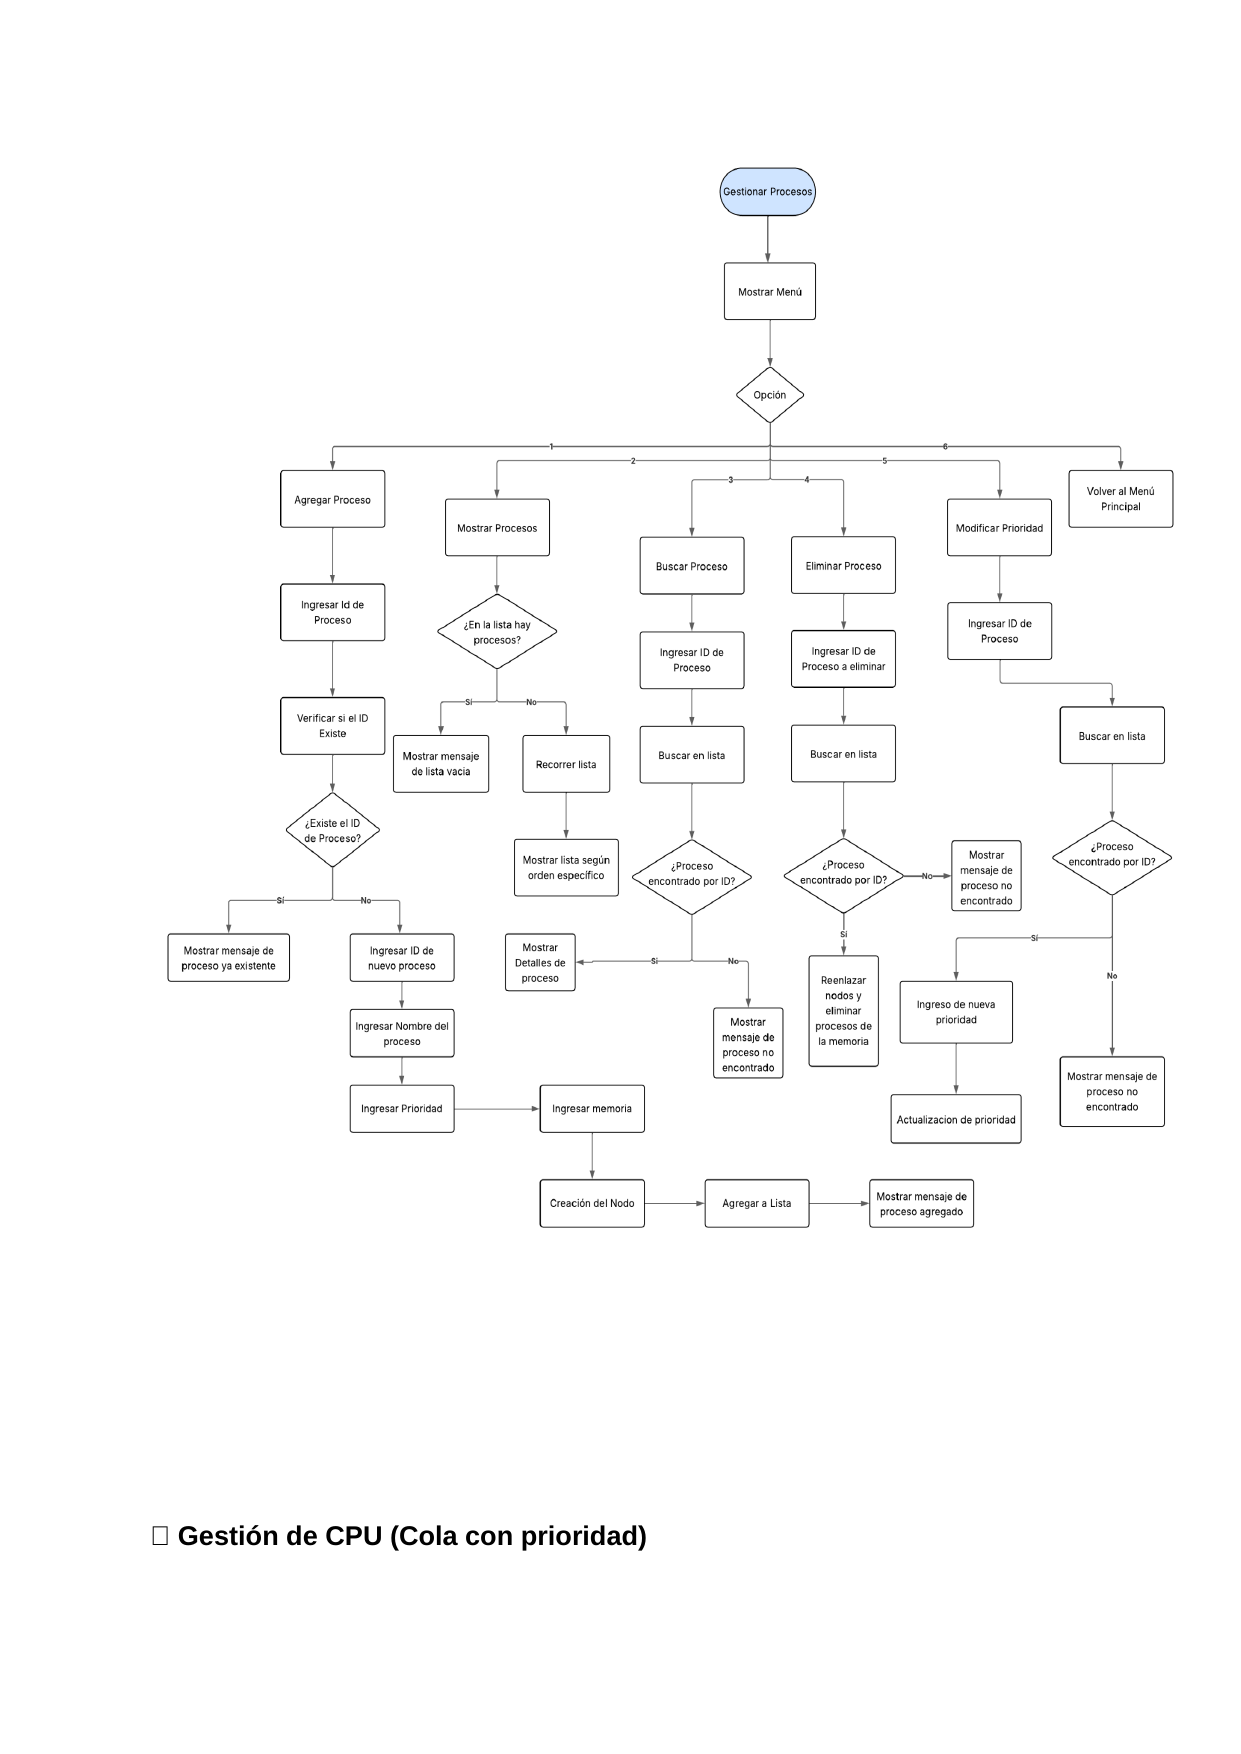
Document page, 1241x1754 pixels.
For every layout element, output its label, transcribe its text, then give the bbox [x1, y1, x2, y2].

picture [150, 150, 1189, 1246]
subtitle 🔹 Gestión de CPU (Cola con prioridad) [150, 1520, 1090, 1552]
